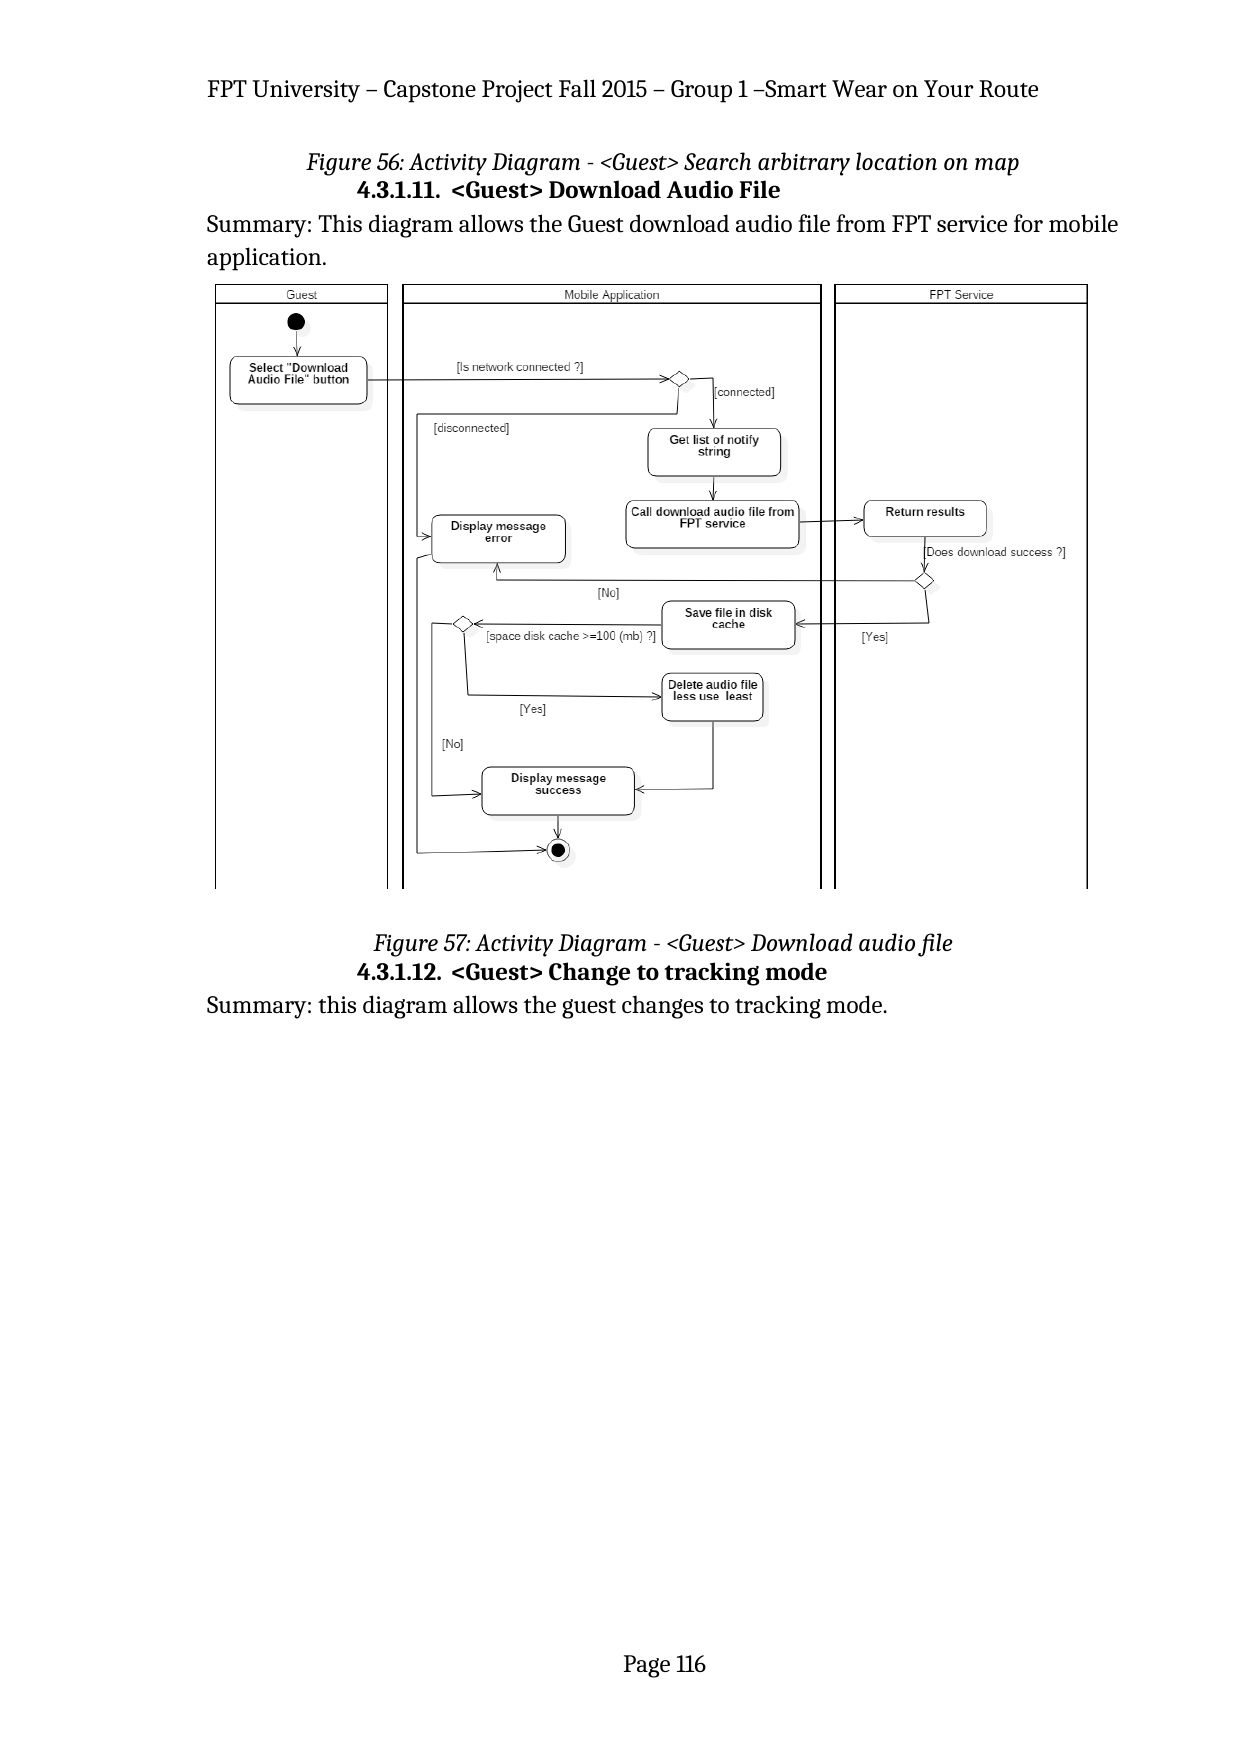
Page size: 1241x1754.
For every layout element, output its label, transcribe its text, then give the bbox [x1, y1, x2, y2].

picture [206, 275, 1123, 925]
text Figure 57: Activity Diagram - <Guest> Download audio file [207, 929, 1122, 958]
subtitle <Guest> Change to tracking mode [357, 958, 1122, 987]
text Summary: This diagram allows the Guest download audio file from FPT service for mobile application. [207, 209, 1122, 271]
subtitle <Guest> Download Audio File [357, 176, 1122, 205]
text Summary: this diagram allows the guest changes to tracking mode. [207, 991, 1122, 1019]
text Figure 56: Activity Diagram - <Guest> Search arbitrary location on map [207, 148, 1122, 176]
